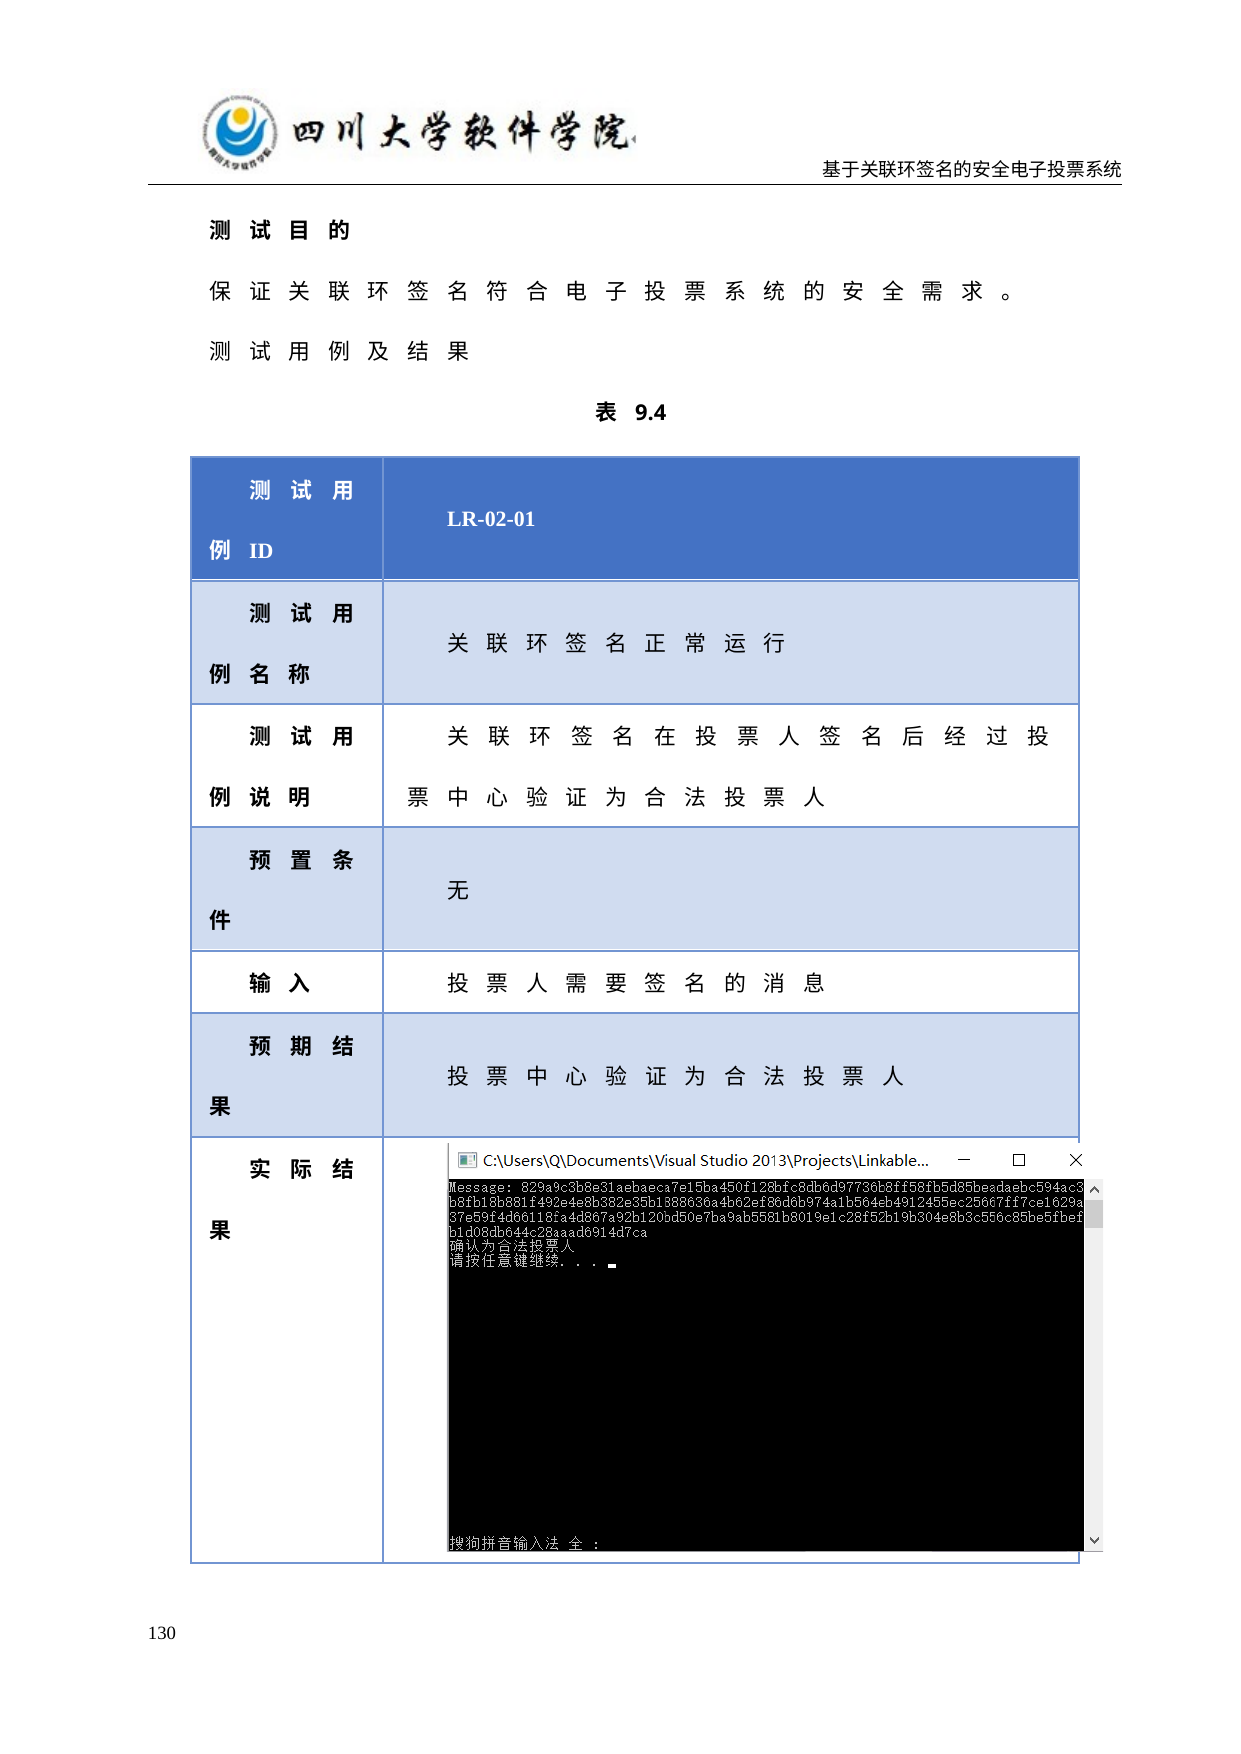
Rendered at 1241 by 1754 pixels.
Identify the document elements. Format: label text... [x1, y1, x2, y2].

picture [197, 88, 639, 177]
table_cell 测试用例名称 [192, 582, 382, 703]
table_header LR-02-01 [384, 458, 1078, 579]
text 保证关联环签名符合电子投票系统的安全需求。 [150, 259, 1120, 320]
table_cell 投票人需要签名的消息 [384, 952, 1078, 1012]
table_cell 预置条件 [192, 828, 382, 949]
text 表9.4 [150, 380, 1120, 441]
table_cell 关联环签名在投票人签名后经过投票中心验证为合法投票人 [384, 705, 1078, 826]
table_cell 测试用例说明 [192, 705, 382, 826]
table_cell 输入 [192, 952, 382, 1012]
picture [446, 1143, 1104, 1552]
table_cell 关联环签名正常运行 [384, 582, 1078, 703]
text 测试目的 [150, 198, 1120, 259]
text 测试用例及结果 [150, 320, 1120, 380]
table_cell 实际结果 [192, 1138, 382, 1562]
table_cell 投票中心验证为合法投票人 [384, 1014, 1078, 1136]
table_header 测试用例ID [192, 458, 382, 579]
table_cell 如图所示，关联环签名通过投票中心的验证为合法投票人。 [384, 1138, 1078, 1562]
table_cell 预期结果 [192, 1014, 382, 1136]
table_cell 无 [384, 828, 1078, 949]
